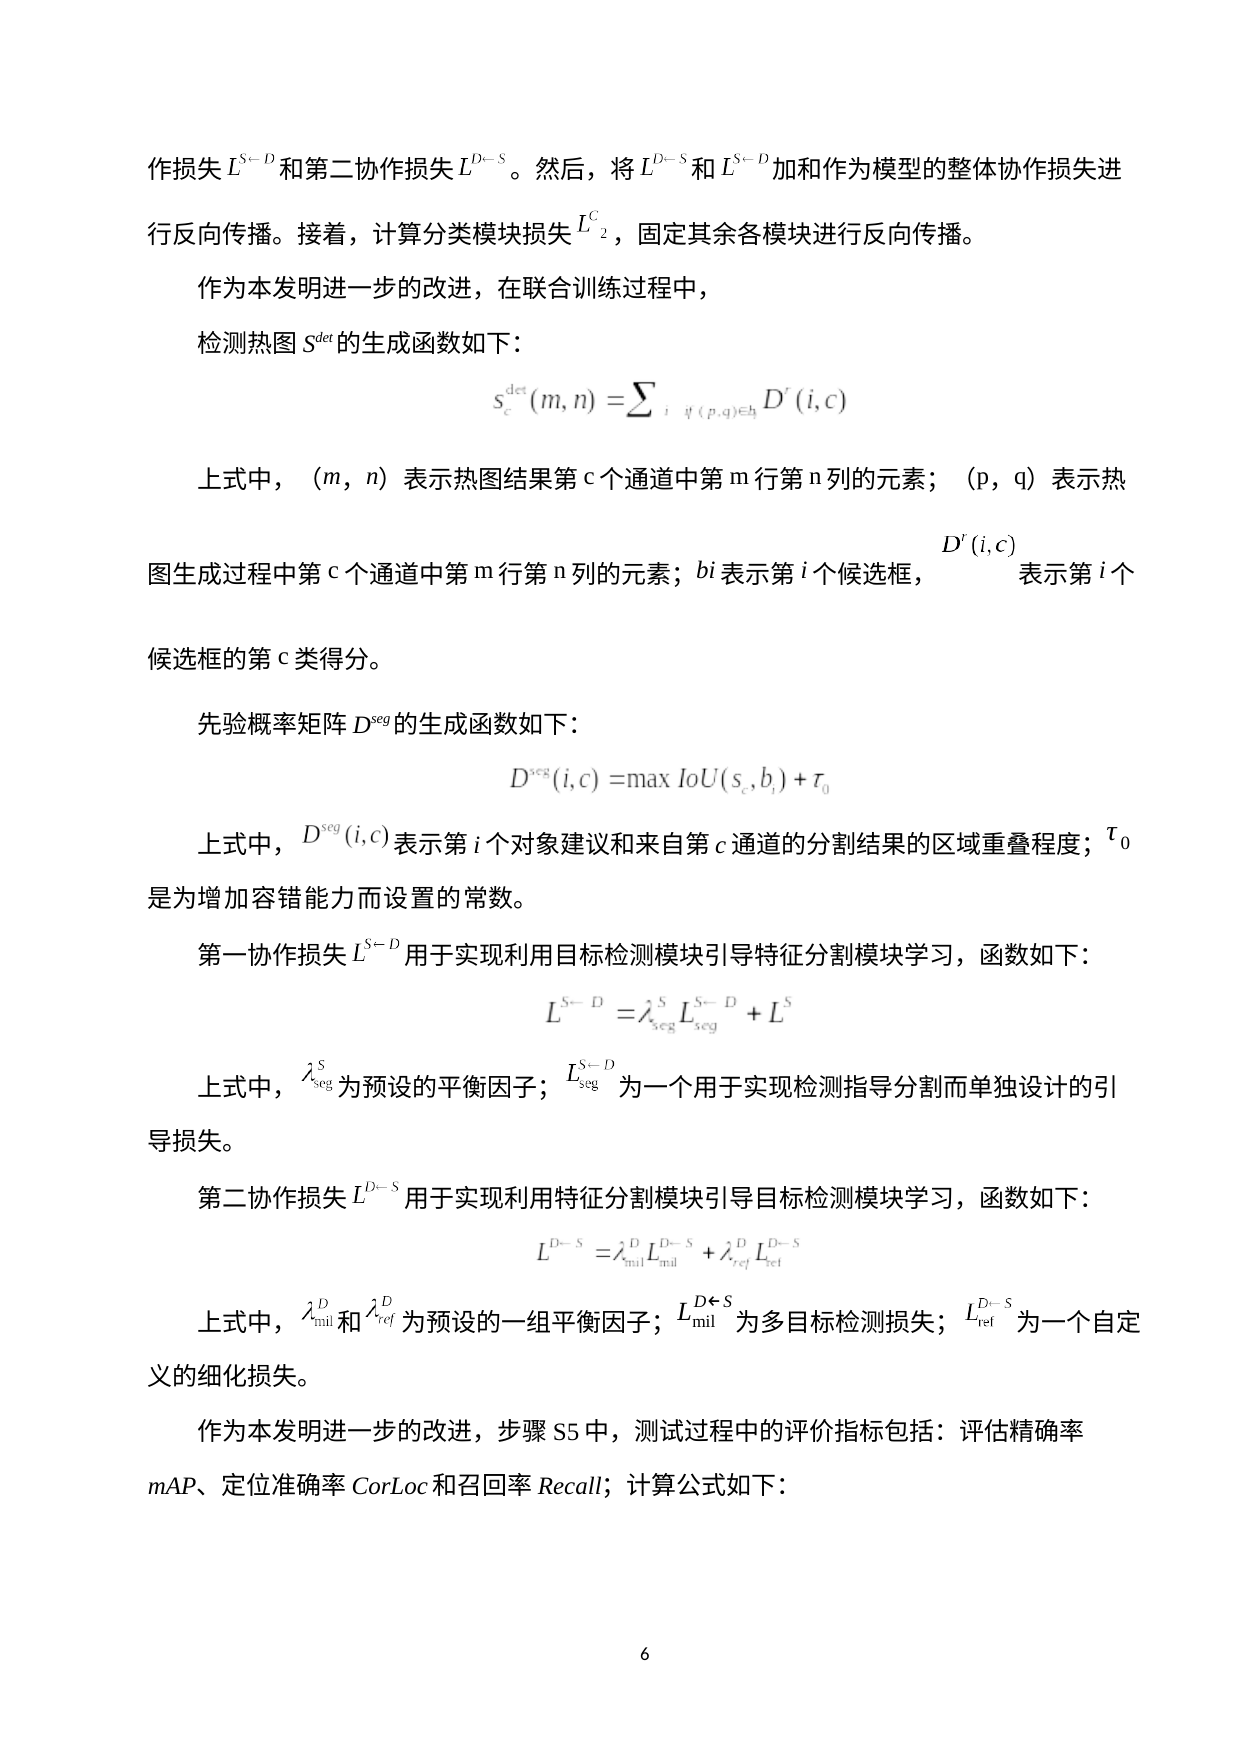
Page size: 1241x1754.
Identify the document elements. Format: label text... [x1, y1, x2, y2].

text 上式中，为预设的平衡因子；为一个用于实现检测指导分割而单独设计的引导损失。 [148, 1054, 1142, 1158]
text 上式中，（m，n）表示热图结果第c个通道中第m行第n列的元素；（p，q）表示热图生成过程中第c个通道中第m行第n列的元素；bi表示第i个候选框，表示第i个候选框的第c类得分。 [148, 439, 1142, 676]
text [148, 148, 1142, 251]
text 上式中，表示第i个对象建议和来自第c通道的分割结果的区域重叠程度；是为增加容错能力而设置的常数。 [148, 816, 1142, 915]
text 作为本发明进一步的改进，步骤S5中，测试过程中的评价指标包括：评估精确率mAP、定位准确率CorLoc和召回率Recall；计算公式如下： [148, 1411, 1142, 1502]
text 上式中，和为预设的一组平衡因子；为多目标检测损失；为一个自定义的细化损失。 [148, 1289, 1142, 1393]
text 作为本发明进一步的改进，在联合训练过程中， [148, 269, 1142, 305]
text 先验概率矩阵Dseg的生成函数如下： [148, 704, 1142, 741]
text 第一协作损失用于实现利用目标检测模块引导特征分割模块学习，函数如下： [148, 933, 1142, 971]
text 检测热图Sdet的生成函数如下： [148, 323, 1142, 359]
text 第二协作损失用于实现利用特征分割模块引导目标检测模块学习，函数如下： [148, 1176, 1142, 1214]
